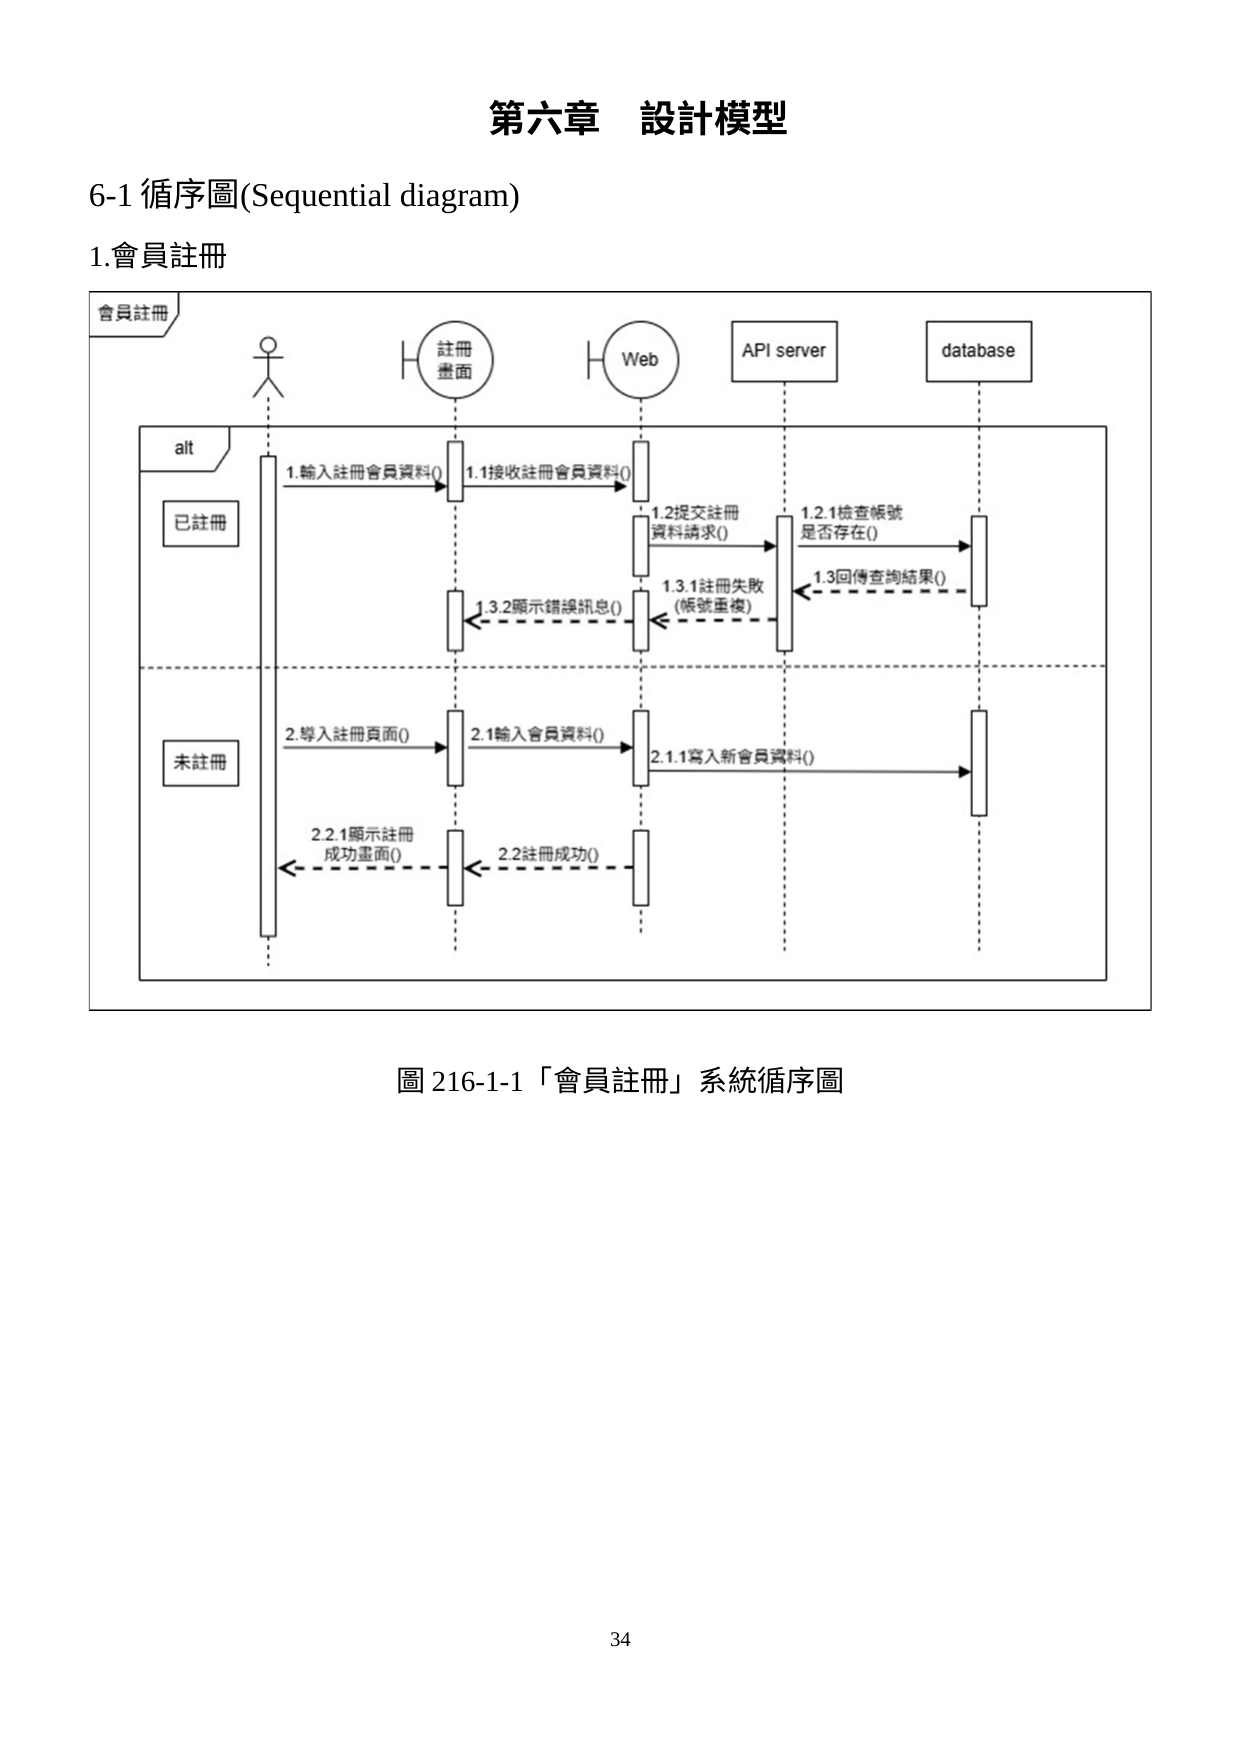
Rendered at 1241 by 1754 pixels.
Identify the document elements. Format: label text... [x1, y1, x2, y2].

picture [88, 291, 1152, 1011]
text 第六章 設計模型 [126, 89, 1152, 143]
text 圖 216-1-1「會員註冊」系統循序圖 [89, 1041, 1152, 1116]
list 6-1循序圖(Sequential diagram) [89, 168, 1152, 216]
text 1.會員註冊 [89, 216, 1152, 291]
